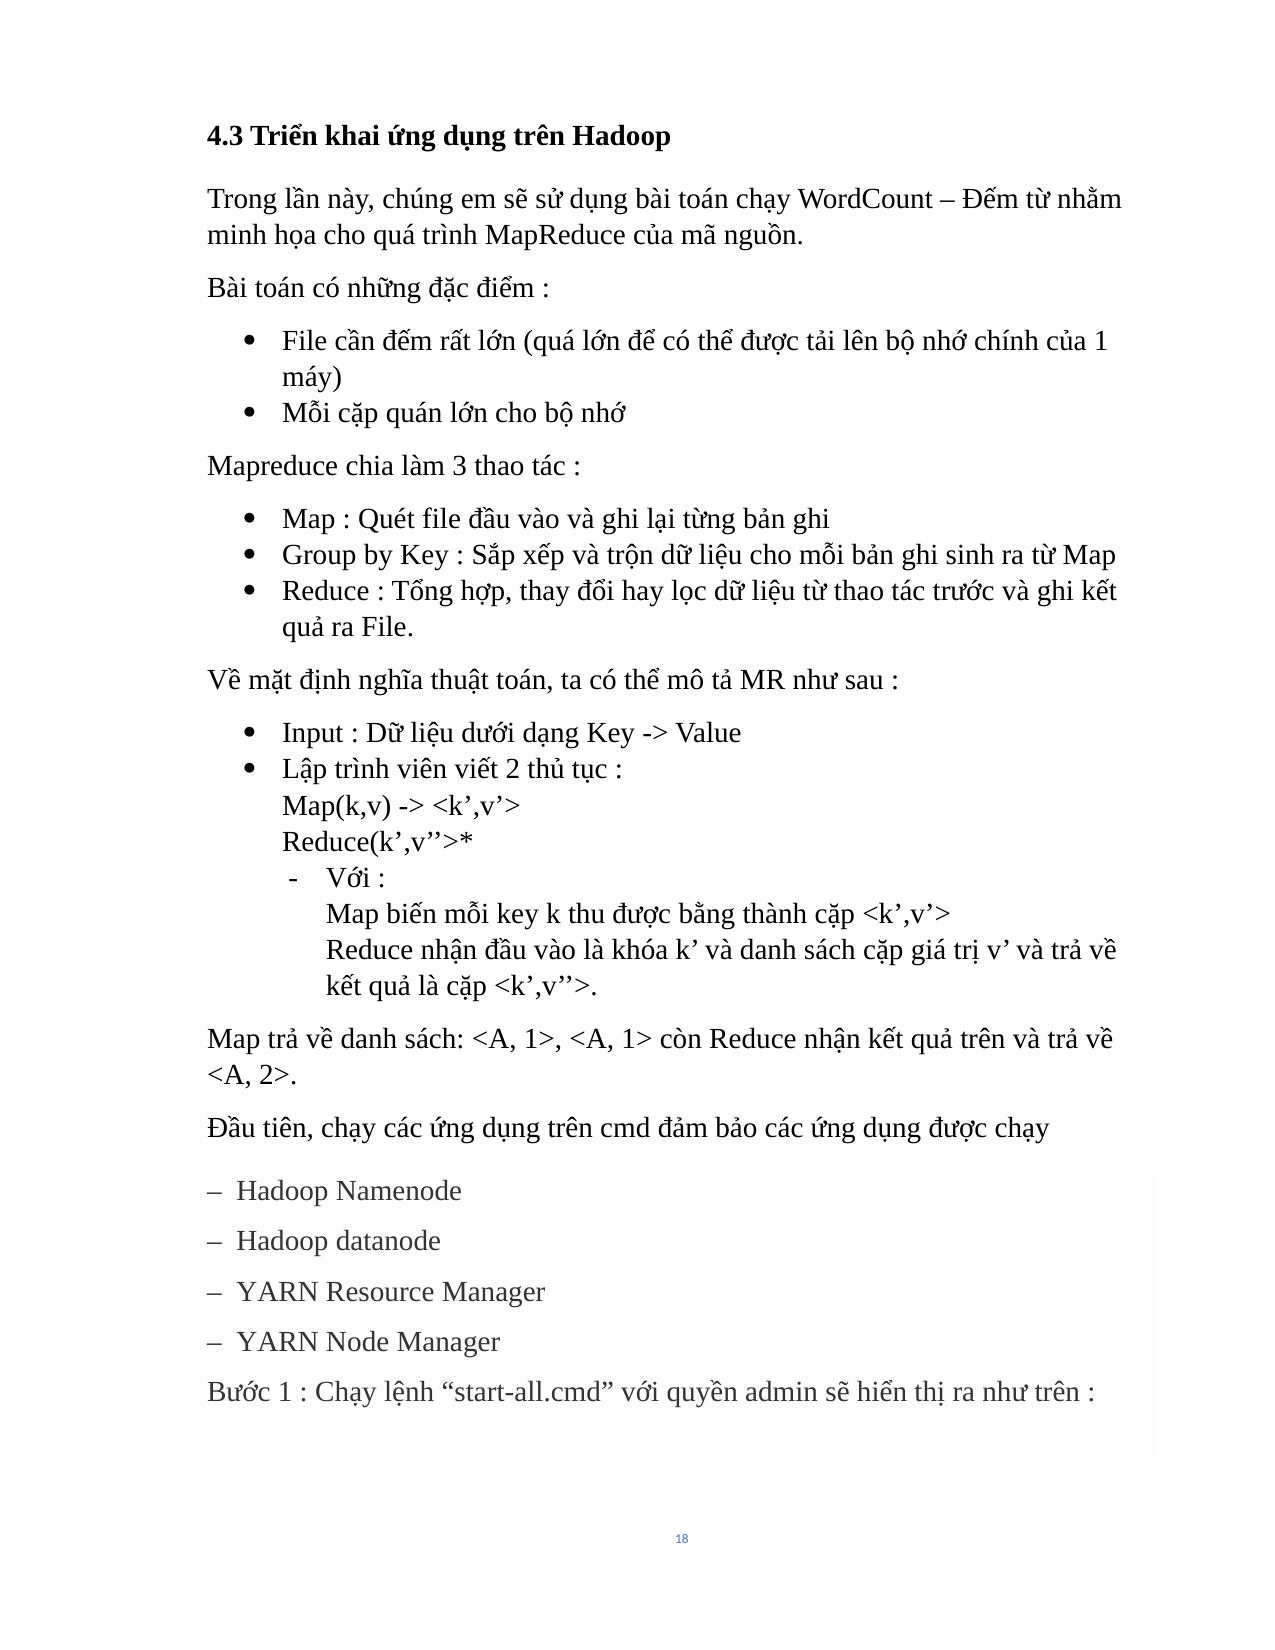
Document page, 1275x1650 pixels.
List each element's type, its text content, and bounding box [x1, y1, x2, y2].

text Về mặt định nghĩa thuật toán, ta có thể mô tả MR như sau : [207, 662, 1157, 696]
text – Hadoop datanode [207, 1223, 1157, 1257]
text – YARN Node Manager [207, 1324, 1157, 1357]
list Reduce : Tổng hợp, thay đổi hay lọc dữ liệu từ thao tác trước và ghi kết quả ra File. [244, 573, 1157, 643]
list Input : Dữ liệu dưới dạng Key -> Value [244, 715, 1157, 749]
text Trong lần này, chúng em sẽ sử dụng bài toán chạy WordCount – Đếm từ nhằm minh họa cho quá trình MapReduce của mã nguồn. [207, 181, 1157, 251]
text – YARN Resource Manager [207, 1274, 1157, 1307]
list Map(k,v) -> <k’,v’> [282, 788, 1157, 821]
text – Hadoop Namenode [207, 1173, 1157, 1207]
list Reduce nhận đầu vào là khóa k’ và danh sách cặp giá trị v’ và trả về kết quả là cặp <k’,v’’>. [326, 932, 1157, 1002]
list Map biến mỗi key k thu được bằng thành cặp <k’,v’> [326, 896, 1157, 930]
list File cần đếm rất lớn (quá lớn để có thể được tải lên bộ nhớ chính của 1 máy) [244, 323, 1157, 392]
text Bài toán có những đặc điểm : [207, 270, 1157, 303]
list Reduce(k’,v’’>* [282, 824, 1157, 857]
text Map trả về danh sách: <A, 1>, <A, 1> còn Reduce nhận kết quả trên và trả về <A, 2>. [207, 1021, 1157, 1091]
text Mapreduce chia làm 3 thao tác : [207, 448, 1157, 482]
list Mỗi cặp quán lớn cho bộ nhớ [244, 395, 1157, 429]
text Bước 1 : Chạy lệnh “start-all.cmd” với quyền admin sẽ hiển thị ra như trên : [207, 1374, 1157, 1408]
list Map : Quét file đầu vào và ghi lại từng bản ghi [244, 501, 1157, 534]
subtitle 4.3 Triển khai ứng dụng trên Hadoop [207, 118, 1157, 152]
list Group by Key : Sắp xếp và trộn dữ liệu cho mỗi bản ghi sinh ra từ Map [244, 537, 1157, 571]
list Với : [288, 860, 1157, 893]
list Lập trình viên viết 2 thủ tục : [244, 751, 1157, 785]
text Đầu tiên, chạy các ứng dụng trên cmd đảm bảo các ứng dụng được chạy [207, 1110, 1157, 1144]
